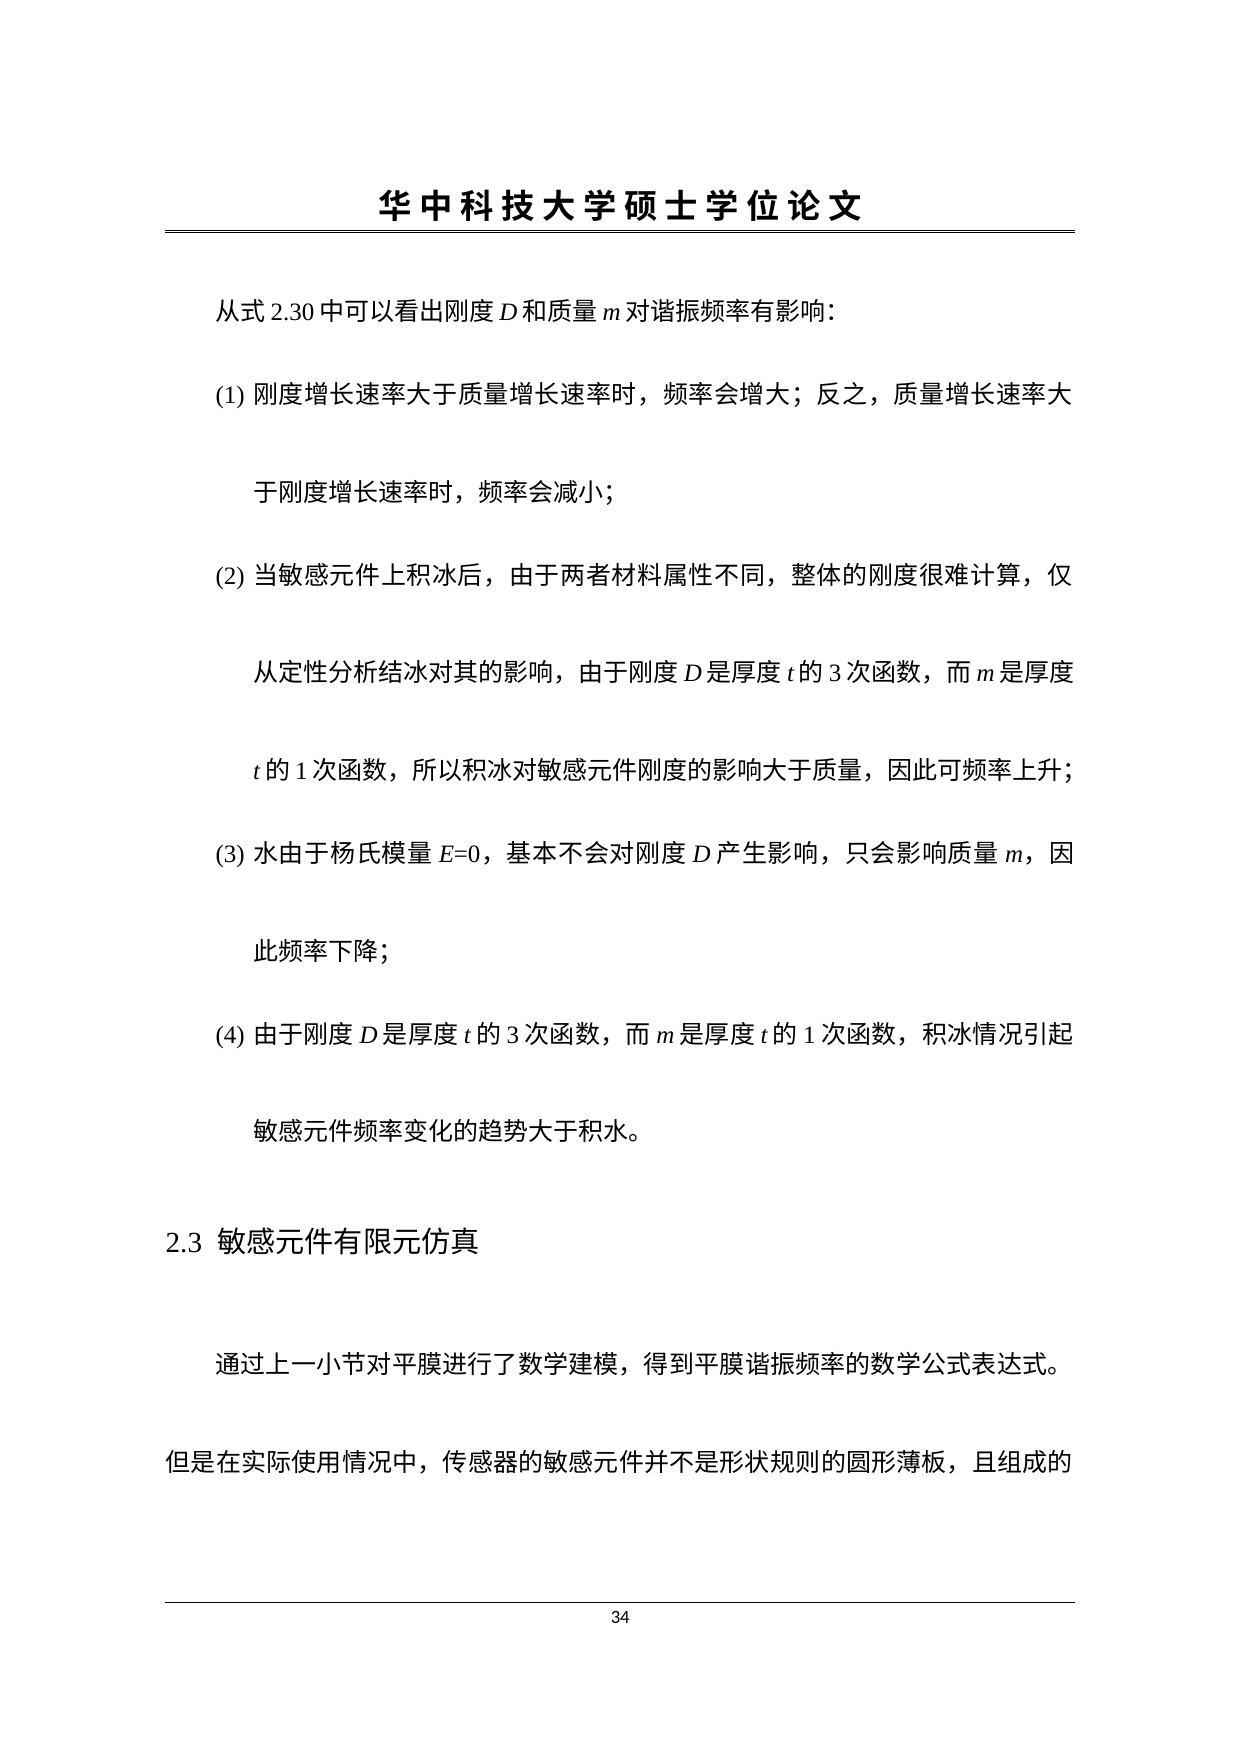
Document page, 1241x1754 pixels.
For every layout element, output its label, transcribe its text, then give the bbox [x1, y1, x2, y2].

list 水由于杨氏模量E=0，基本不会对刚度D产生影响，只会影响质量m，因此频率下降； [215, 819, 1075, 982]
list 由于刚度D是厚度t的3次函数，而m是厚度t的1次函数，积冰情况引起敏感元件频率变化的趋势大于积水。 [215, 1000, 1075, 1162]
text 从式2.30中可以看出刚度D和质量m对谐振频率有影响： [165, 277, 1075, 342]
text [165, 1330, 1075, 1493]
list 敏感元件有限元仿真 [165, 1207, 1075, 1272]
list 刚度增长速率大于质量增长速率时，频率会增大；反之，质量增长速率大于刚度增长速率时，频率会减小； [215, 360, 1075, 523]
list 当敏感元件上积冰后，由于两者材料属性不同，整体的刚度很难计算，仅从定性分析结冰对其的影响，由于刚度D是厚度t的3次函数，而m是厚度t的1次函数，所以积冰对敏感元件刚度的影响大于质量，因此可频率上升； [215, 541, 1075, 801]
